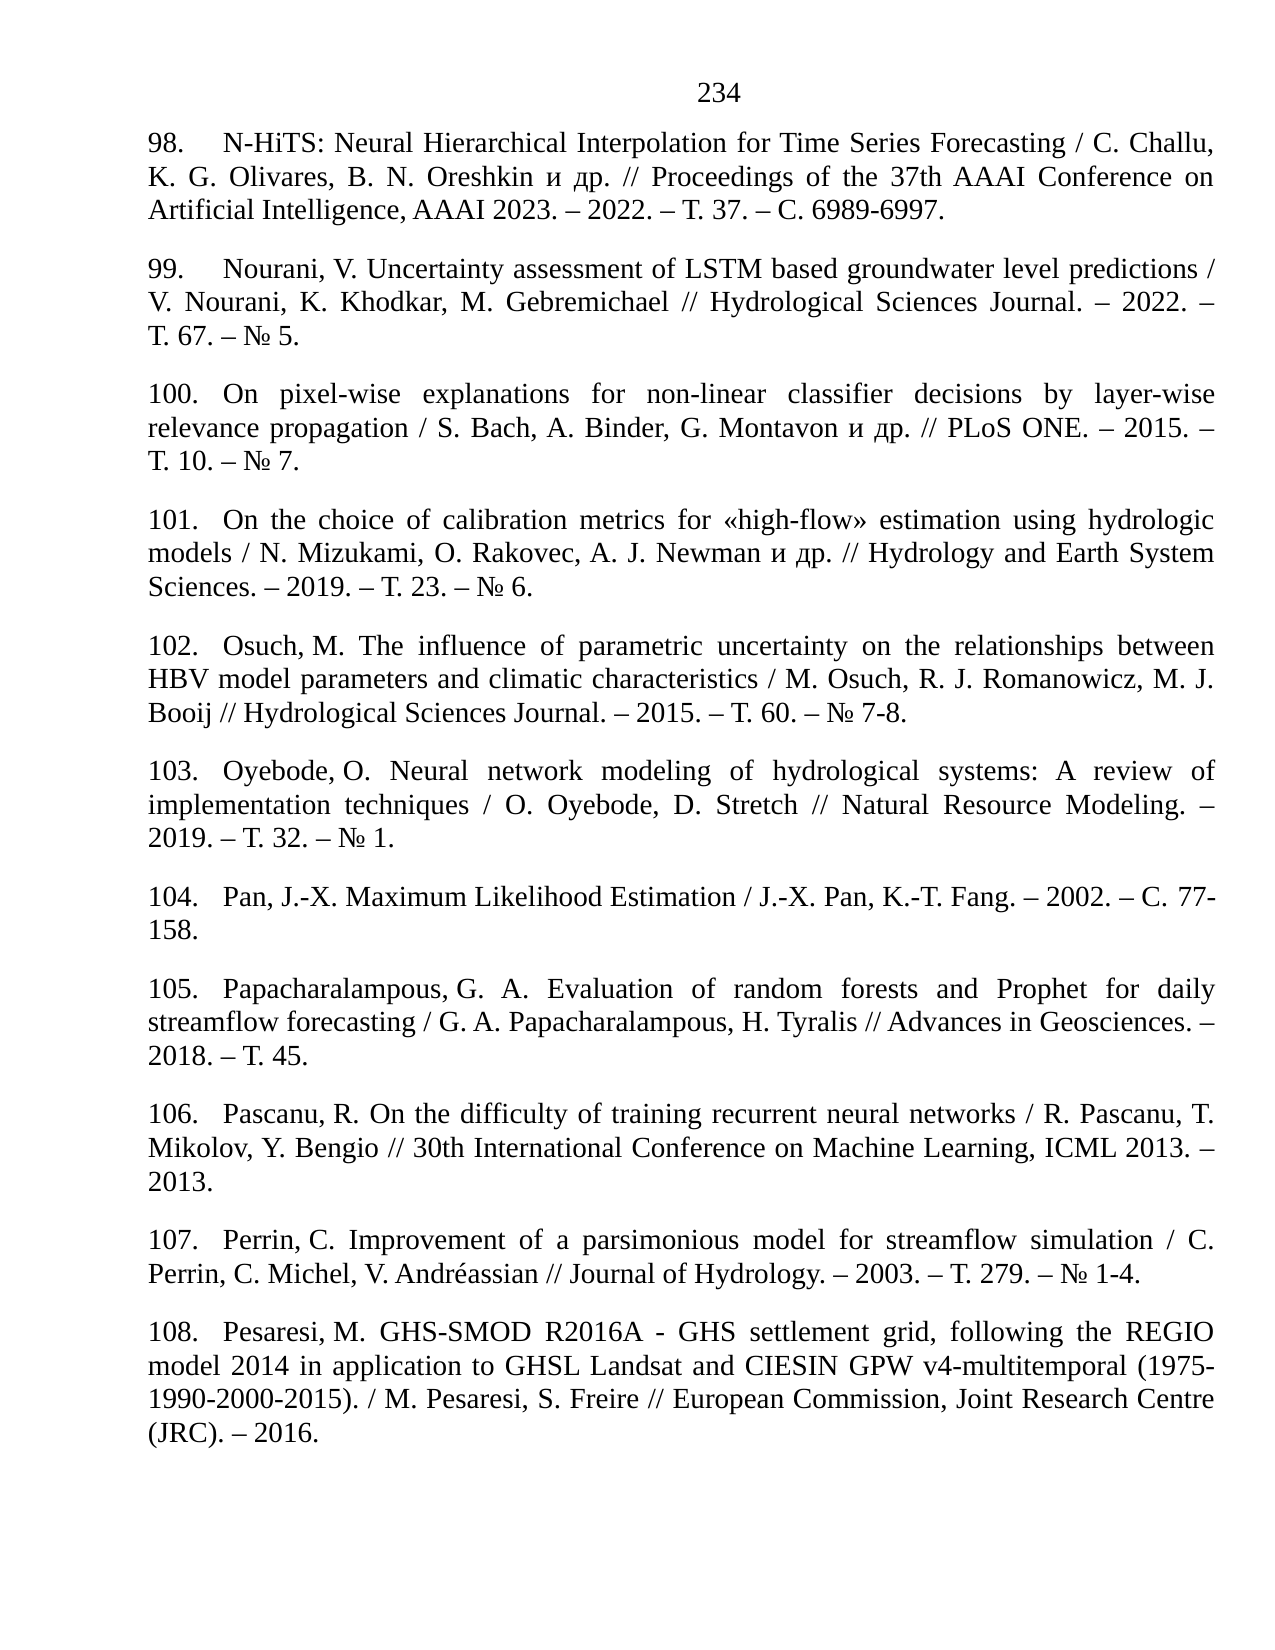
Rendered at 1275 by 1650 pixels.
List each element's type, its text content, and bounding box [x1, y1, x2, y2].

text 99. Nourani, V. Uncertainty assessment of LSTM based groundwater level predictions / V. Nourani, K. Khodkar, M. Gebremichael // Hydrological Sciences Journal. – 2022. – Т. 67. – № 5. [148, 251, 1216, 351]
text 98. N-HiTS: Neural Hierarchical Interpolation for Time Series Forecasting / C. Challu, K. G. Olivares, B. N. Oreshkin и др. // Proceedings of the 37th AAAI Conference on Artificial Intelligence, AAAI 2023. – 2022. – Т. 37. – С. 6989-6997. [148, 125, 1216, 226]
text 101. On the choice of calibration metrics for «high-flow» estimation using hydrologic models / N. Mizukami, O. Rakovec, A. J. Newman и др. // Hydrology and Earth System Sciences. – 2019. – Т. 23. – № 6. [148, 502, 1216, 603]
text 102. Osuch, M. The influence of parametric uncertainty on the relationships between HBV model parameters and climatic characteristics / M. Osuch, R. J. Romanowicz, M. J. Booij // Hydrological Sciences Journal. – 2015. – Т. 60. – № 7-8. [148, 628, 1216, 728]
text 104. Pan, J.-X. Maximum Likelihood Estimation / J.-X. Pan, K.-T. Fang. – 2002. – С. 77-158. [148, 879, 1216, 946]
text 100. On pixel-wise explanations for non-linear classifier decisions by layer-wise relevance propagation / S. Bach, A. Binder, G. Montavon и др. // PLoS ONE. – 2015. – Т. 10. – № 7. [148, 376, 1216, 477]
text 103. Oyebode, O. Neural network modeling of hydrological systems: A review of implementation techniques / O. Oyebode, D. Stretch // Natural Resource Modeling. – 2019. – Т. 32. – № 1. [148, 753, 1216, 854]
text 107. Perrin, C. Improvement of a parsimonious model for streamflow simulation / C. Perrin, C. Michel, V. Andréassian // Journal of Hydrology. – 2003. – Т. 279. – № 1-4. [148, 1222, 1216, 1289]
text 106. Pascanu, R. On the difficulty of training recurrent neural networks / R. Pascanu, T. Mikolov, Y. Bengio // 30th International Conference on Machine Learning, ICML 2013. – 2013. [148, 1097, 1216, 1197]
text 105. Papacharalampous, G. A. Evaluation of random forests and Prophet for daily streamflow forecasting / G. A. Papacharalampous, H. Tyralis // Advances in Geosciences. – 2018. – Т. 45. [148, 971, 1216, 1072]
text 108. Pesaresi, M. GHS-SMOD R2016A - GHS settlement grid, following the REGIO model 2014 in application to GHSL Landsat and CIESIN GPW v4-multitemporal (1975-1990-2000-2015). / M. Pesaresi, S. Freire // European Commission, Joint Research Centre (JRC). – 2016. [148, 1314, 1216, 1448]
